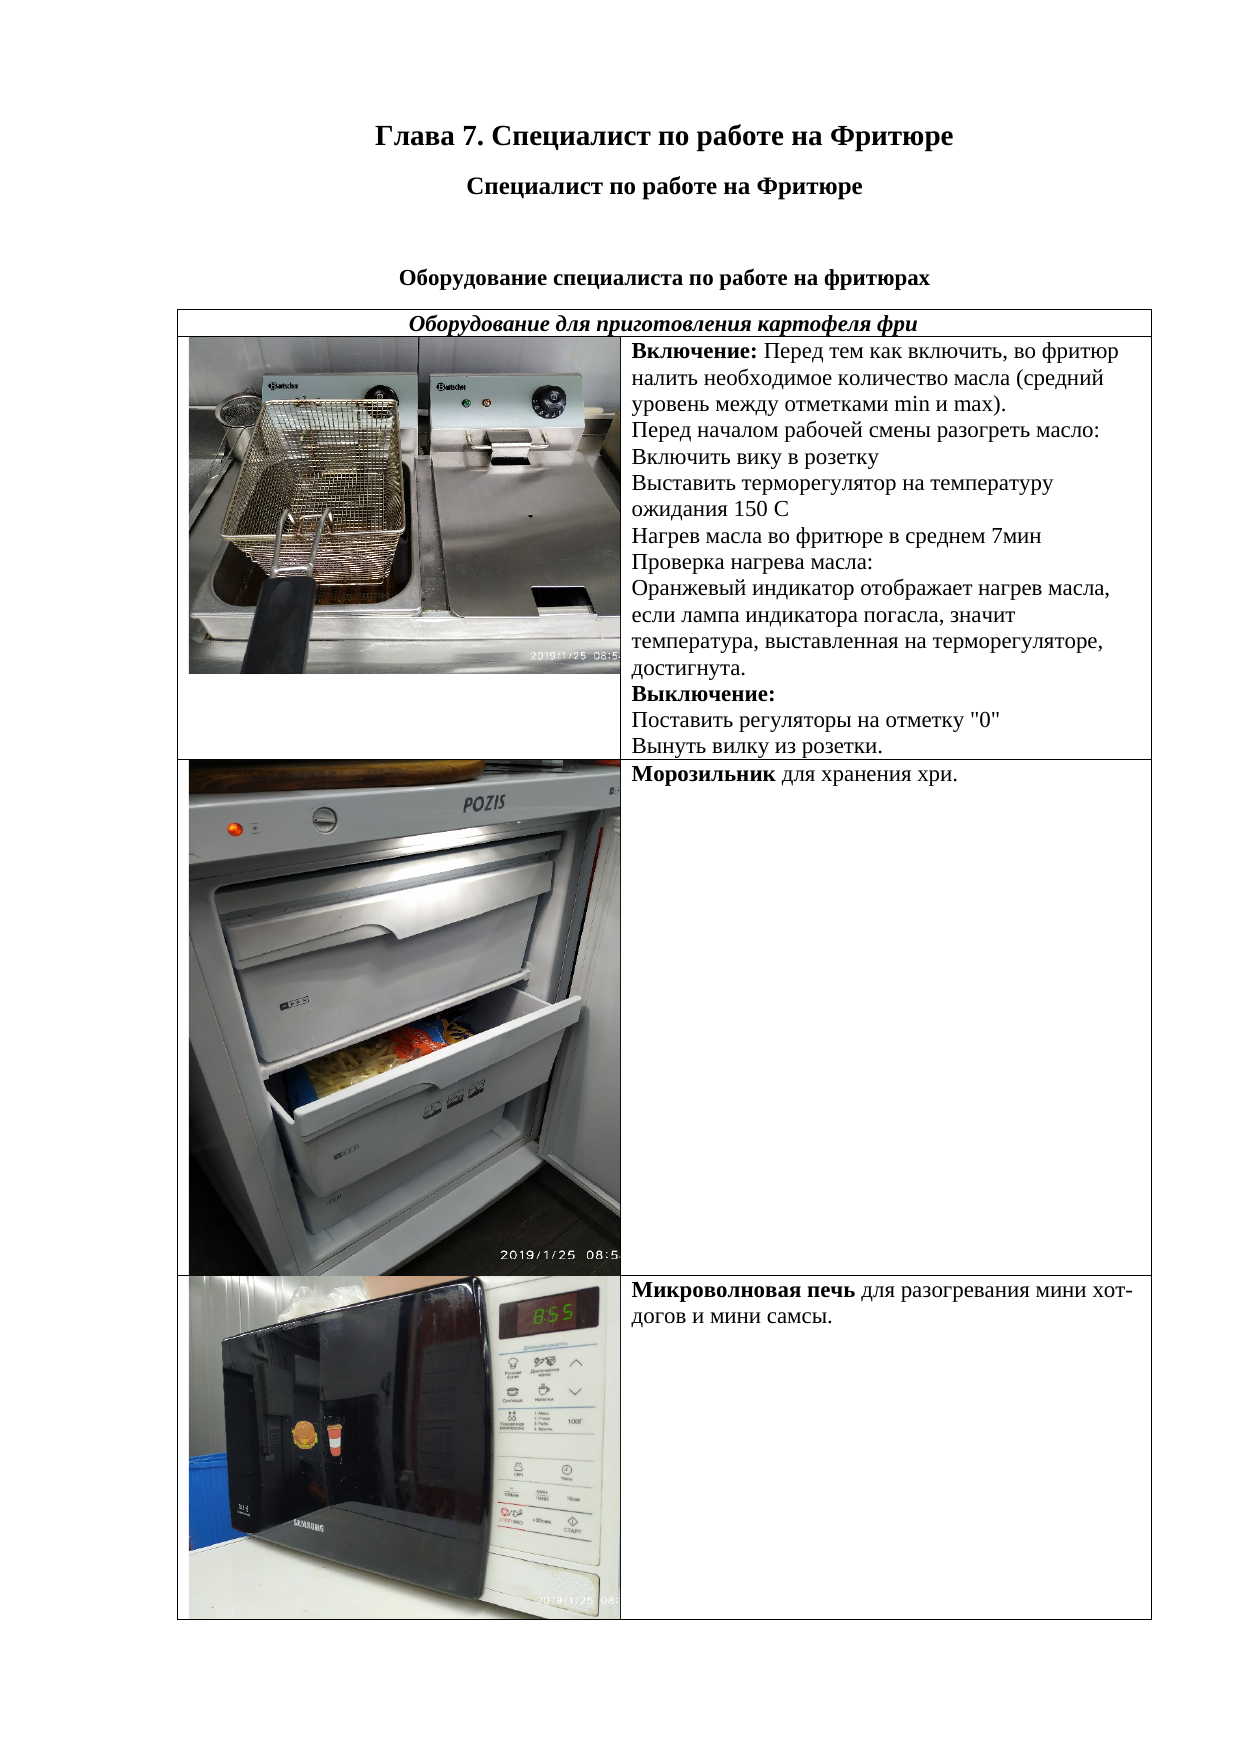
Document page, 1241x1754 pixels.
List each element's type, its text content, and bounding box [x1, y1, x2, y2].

text Глава 7. Специалист по работе на Фритюре [177, 118, 1152, 152]
table_cell [178, 1276, 188, 1619]
table_header Оборудование для приготовления картофеля фри [178, 310, 1151, 336]
table_cell [178, 337, 620, 759]
text Специалист по работе на Фритюре [177, 171, 1152, 200]
text Оборудование специалиста по работе на фритюрах [177, 264, 1152, 290]
table_cell [178, 760, 188, 1275]
table_cell Включение: Перед тем как включить, во фритюр налить необходимое количество масла (средний уровень между отметками min и max). Перед началом рабочей смены разогреть масло: Включить вику в розетку Выставить терморегулятор на температуру ожидания 150 C Нагрев масла во фритюре в среднем 7мин Проверка нагрева масла: Оранжевый индикатор отображает нагрев масла, если лампа индикатора погасла, значит температура, выставленная на терморегуляторе, достигнута. Выключение: Поставить регуляторы на отметку "0" Вынуть вилку из розетки. [621, 337, 1151, 759]
picture [188, 337, 621, 674]
table_cell Микроволновая печь для разогревания мини хот-догов и мини самсы. [621, 1276, 1151, 1619]
picture [188, 760, 621, 1619]
table_cell Морозильник для хранения хри. [621, 760, 1151, 1275]
